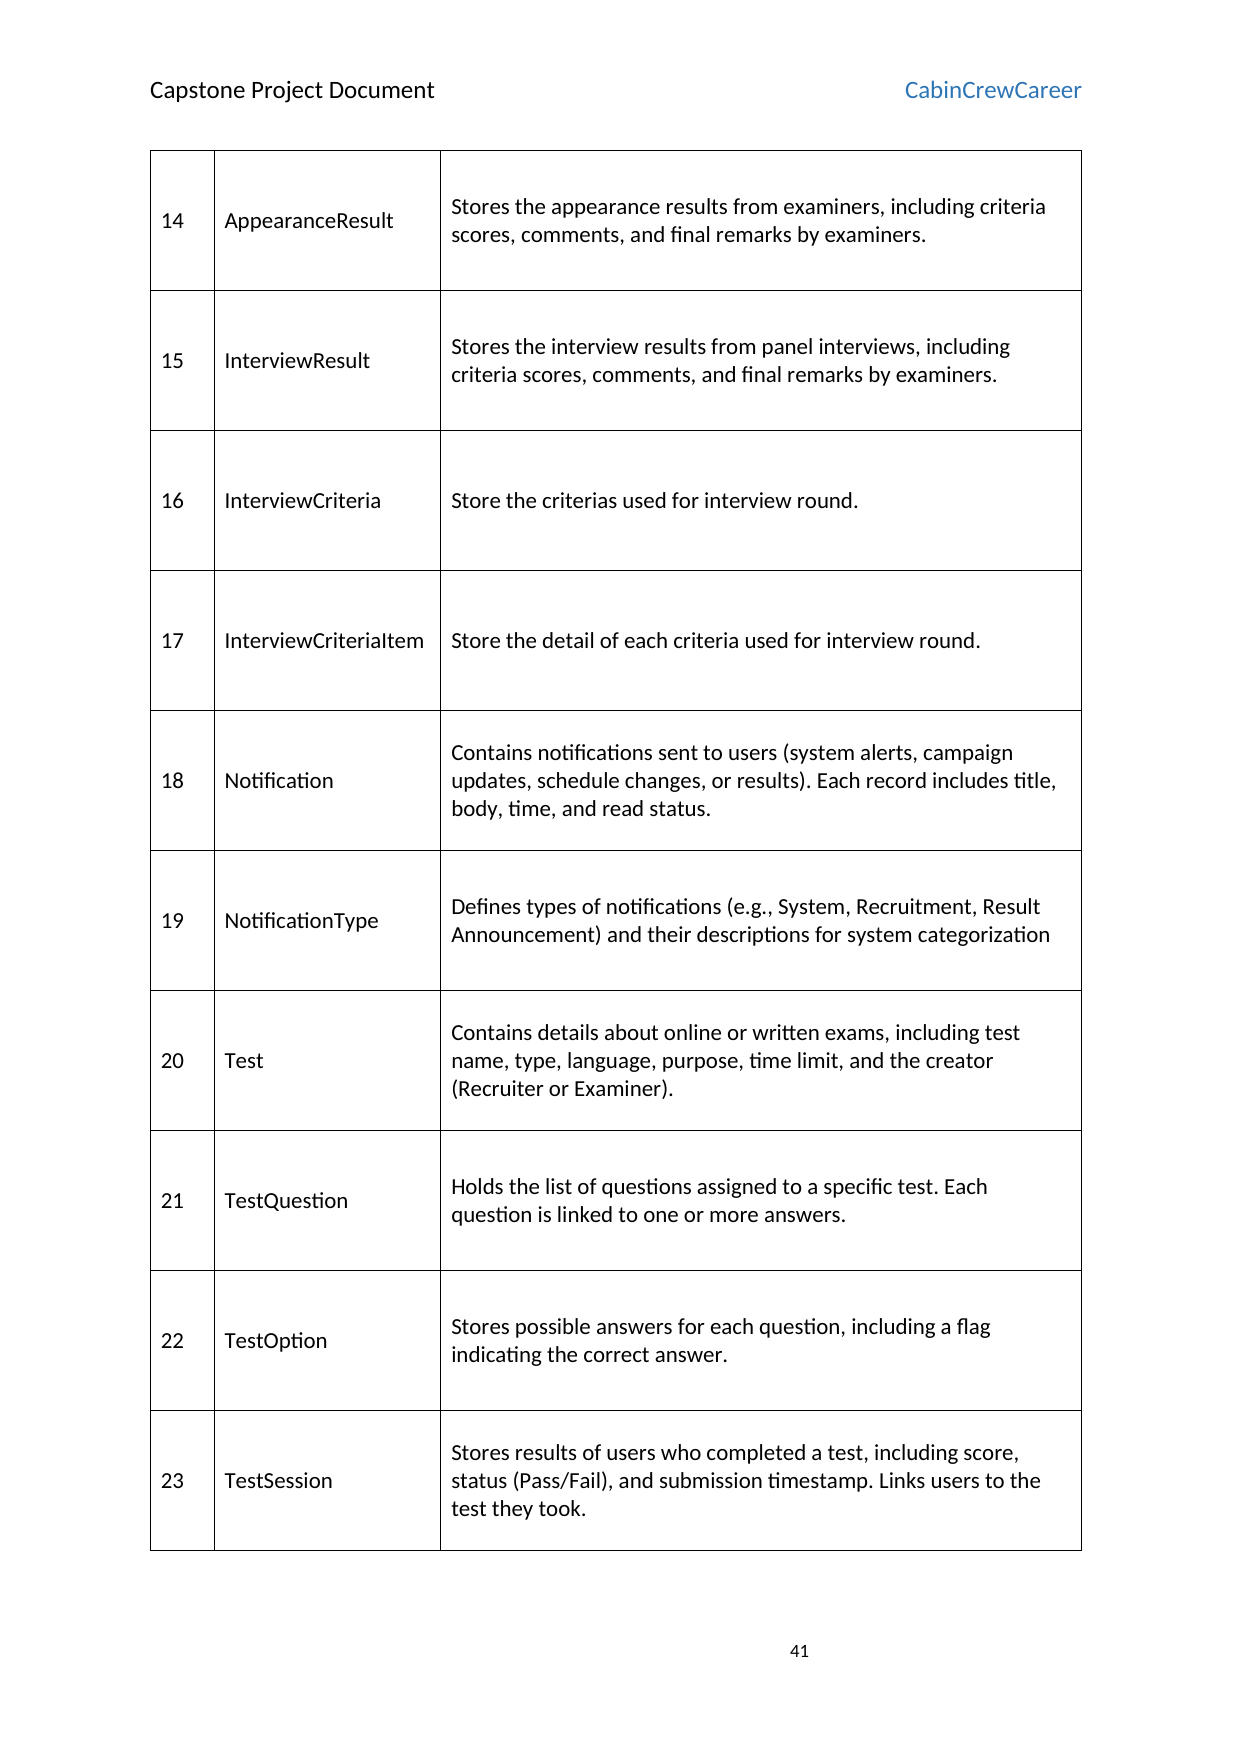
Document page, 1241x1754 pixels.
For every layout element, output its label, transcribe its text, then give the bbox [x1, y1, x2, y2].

table_cell Stores results of users who completed a test, including score, status (Pass/Fail), and submission timestamp. Links users to the test they took. [441, 1411, 1081, 1550]
table_cell Holds the list of questions assigned to a specific test. Each question is linked to one or more answers. [441, 1131, 1081, 1270]
table_cell 17 [151, 571, 214, 710]
table_cell Store the detail of each criteria used for interview round. [441, 571, 1081, 710]
table_cell 19 [151, 851, 214, 990]
table_cell Stores possible answers for each question, including a flag indicating the correct answer. [441, 1271, 1081, 1410]
table_cell 21 [151, 1131, 214, 1270]
table_cell 20 [151, 991, 214, 1130]
table_cell Contains notifications sent to users (system alerts, campaign updates, schedule changes, or results). Each record includes title, body, time, and read status. [441, 711, 1081, 850]
table_cell InterviewCriteriaItem [215, 571, 440, 710]
table_cell InterviewCriteria [215, 431, 440, 570]
table_cell NotificationType [215, 851, 440, 990]
table_cell TestSession [215, 1411, 440, 1550]
table_cell 16 [151, 431, 214, 570]
table_cell Stores the interview results from panel interviews, including criteria scores, comments, and final remarks by examiners. [441, 291, 1081, 430]
table_cell 23 [151, 1411, 214, 1550]
table_cell 15 [151, 291, 214, 430]
table_cell Notification [215, 711, 440, 850]
table_cell InterviewResult [215, 291, 440, 430]
table_cell Test [215, 991, 440, 1130]
table_cell TestQuestion [215, 1131, 440, 1270]
table_cell TestOption [215, 1271, 440, 1410]
table_cell Store the criterias used for interview round. [441, 431, 1081, 570]
table_cell Defines types of notifications (e.g., System, Recruitment, Result Announcement) and their descriptions for system categorization [441, 851, 1081, 990]
table_cell 22 [151, 1271, 214, 1410]
table_cell 14 [151, 151, 214, 290]
table_cell Contains details about online or written exams, including test name, type, language, purpose, time limit, and the creator (Recruiter or Examiner). [441, 991, 1081, 1130]
table_cell 18 [151, 711, 214, 850]
table_cell Stores the appearance results from examiners, including criteria scores, comments, and final remarks by examiners. [441, 151, 1081, 290]
table_cell AppearanceResult [215, 151, 440, 290]
